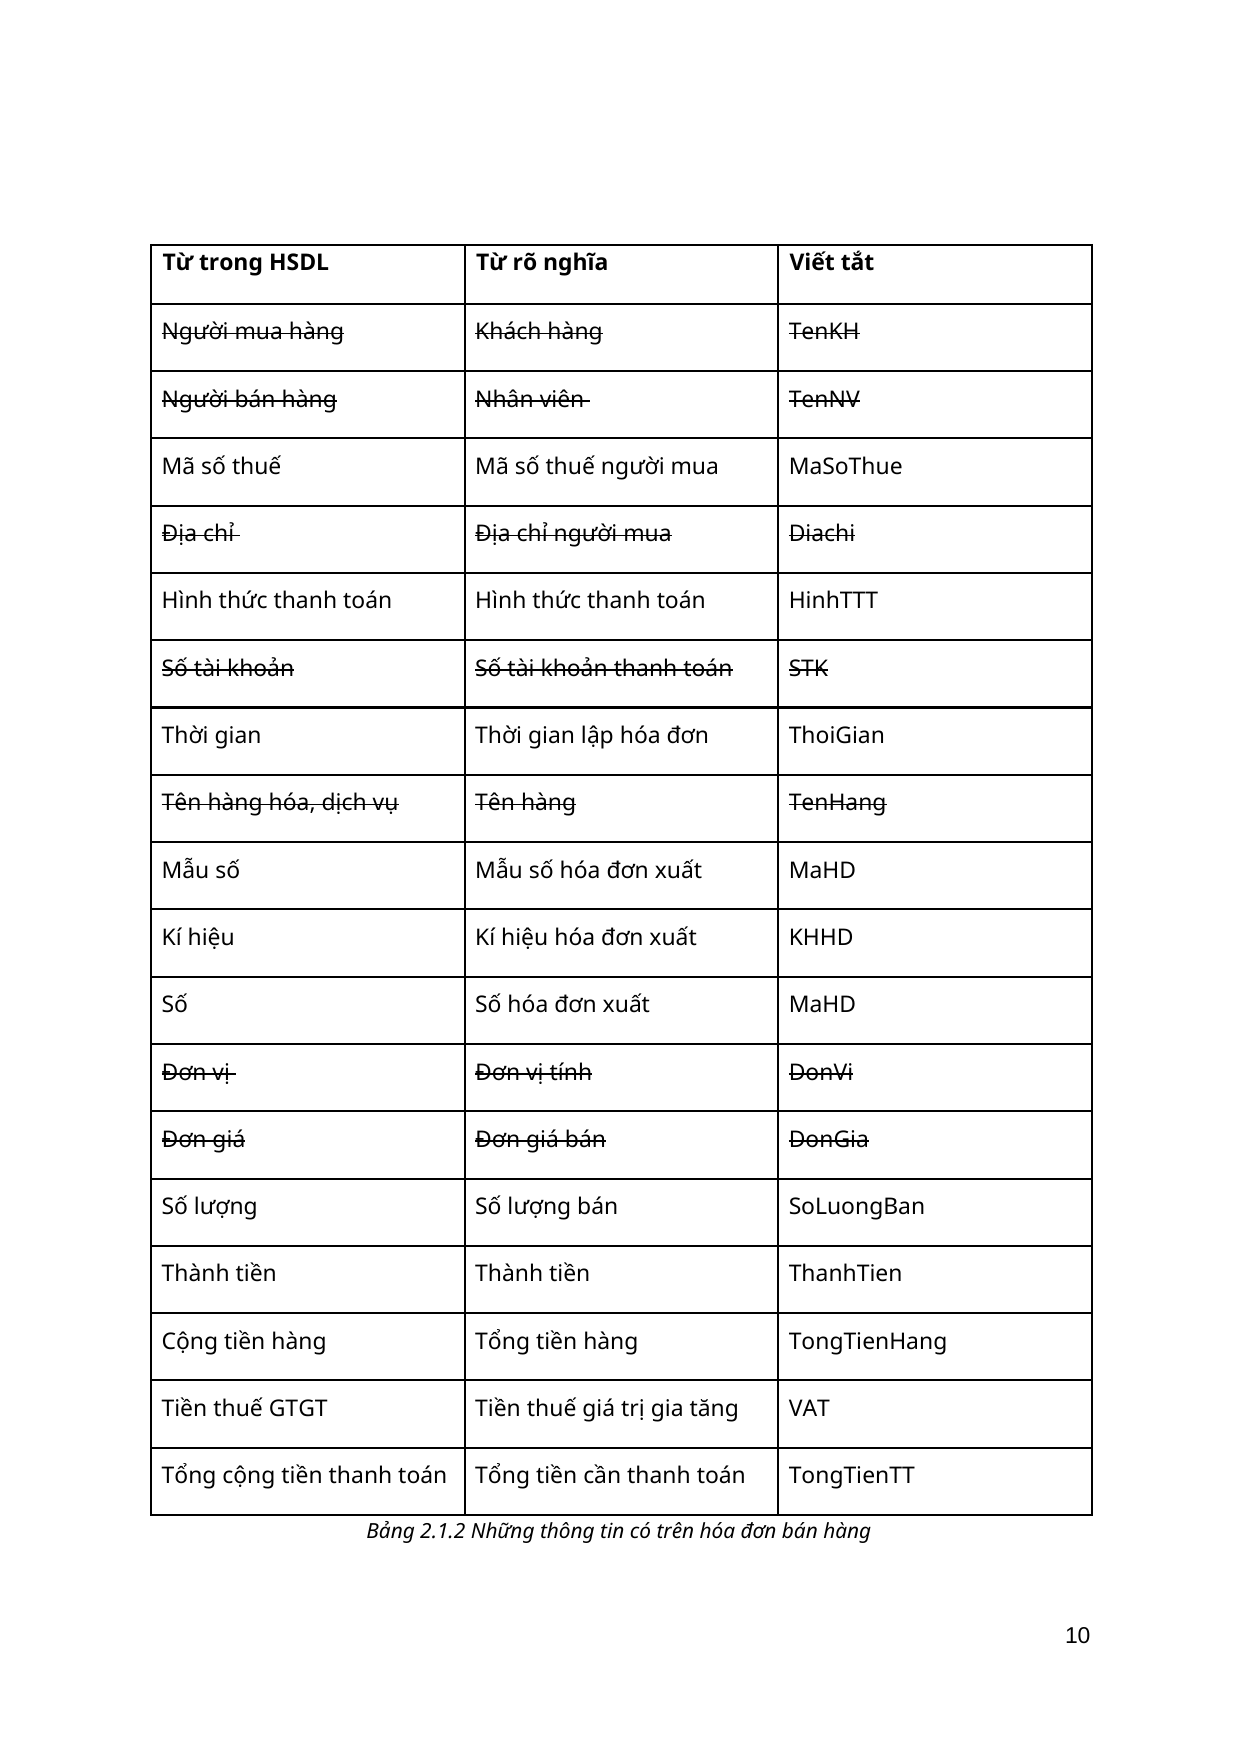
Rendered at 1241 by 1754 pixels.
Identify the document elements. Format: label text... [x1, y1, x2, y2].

table_cell Thời gian lập hóa đơn [466, 709, 777, 774]
table_cell Kí hiệu hóa đơn xuất [466, 910, 777, 976]
table_cell MaHD [779, 843, 1091, 908]
table_cell Tổng tiền cần thanh toán [466, 1449, 777, 1514]
table_cell Người mua hàng [152, 305, 464, 370]
table_cell Số tài khoản [152, 641, 464, 706]
table_cell Số lượng [152, 1180, 464, 1245]
table_cell Địa chỉ [152, 507, 464, 572]
table_cell MaHD [779, 978, 1091, 1043]
table_cell TenKH [779, 305, 1091, 370]
table_cell Hình thức thanh toán [466, 574, 777, 639]
table_cell Cộng tiền hàng [152, 1314, 464, 1379]
table_cell Số hóa đơn xuất [466, 978, 777, 1043]
table_cell Tên hàng [466, 776, 777, 841]
table_cell STK [779, 641, 1091, 706]
table_cell Khách hàng [466, 305, 777, 370]
table_cell TenHang [779, 776, 1091, 841]
table_cell TongTienHang [779, 1314, 1091, 1379]
table_cell Thành tiền [466, 1247, 777, 1312]
table_cell Tiền thuế giá trị gia tăng [466, 1381, 777, 1447]
table_cell KHHD [779, 910, 1091, 976]
table_cell Địa chỉ người mua [466, 507, 777, 572]
table_header Từ trong HSDL [152, 246, 464, 303]
table_cell HinhTTT [779, 574, 1091, 639]
table_cell Tổng cộng tiền thanh toán [152, 1449, 464, 1514]
table_cell Mẫu số hóa đơn xuất [466, 843, 777, 908]
table_cell Tổng tiền hàng [466, 1314, 777, 1379]
table_cell MaSoThue [779, 439, 1091, 504]
table_cell SoLuongBan [779, 1180, 1091, 1245]
table_cell Đơn giá bán [466, 1112, 777, 1177]
text Bảng 2.1.2 Những thông tin có trên hóa đơn bán hàng [150, 1516, 1090, 1544]
table_cell Số tài khoản thanh toán [466, 641, 777, 706]
table_cell Mã số thuế người mua [466, 439, 777, 504]
table_cell VAT [779, 1381, 1091, 1447]
table_header Viết tắt [779, 246, 1091, 303]
table_cell Mã số thuế [152, 439, 464, 504]
table_cell Hình thức thanh toán [152, 574, 464, 639]
table_cell Người bán hàng [152, 372, 464, 437]
table_cell Thành tiền [152, 1247, 464, 1312]
table_cell ThoiGian [779, 709, 1091, 774]
table_cell TenNV [779, 372, 1091, 437]
table_cell Mẫu số [152, 843, 464, 908]
table_header Từ rõ nghĩa [466, 246, 777, 303]
table_cell Số [152, 978, 464, 1043]
table_cell DonVi [779, 1045, 1091, 1110]
table_cell Nhân viên [466, 372, 777, 437]
table_cell Số lượng bán [466, 1180, 777, 1245]
table_cell DonGia [779, 1112, 1091, 1177]
table_cell Đơn giá [152, 1112, 464, 1177]
table_cell Đơn vị [152, 1045, 464, 1110]
table_cell Thời gian [152, 709, 464, 774]
table_cell ThanhTien [779, 1247, 1091, 1312]
table_cell Tên hàng hóa, dịch vụ [152, 776, 464, 841]
table_cell Đơn vị tính [466, 1045, 777, 1110]
table_cell Tiền thuế GTGT [152, 1381, 464, 1447]
table_cell Kí hiệu [152, 910, 464, 976]
table_cell Diachi [779, 507, 1091, 572]
table_cell TongTienTT [779, 1449, 1091, 1514]
